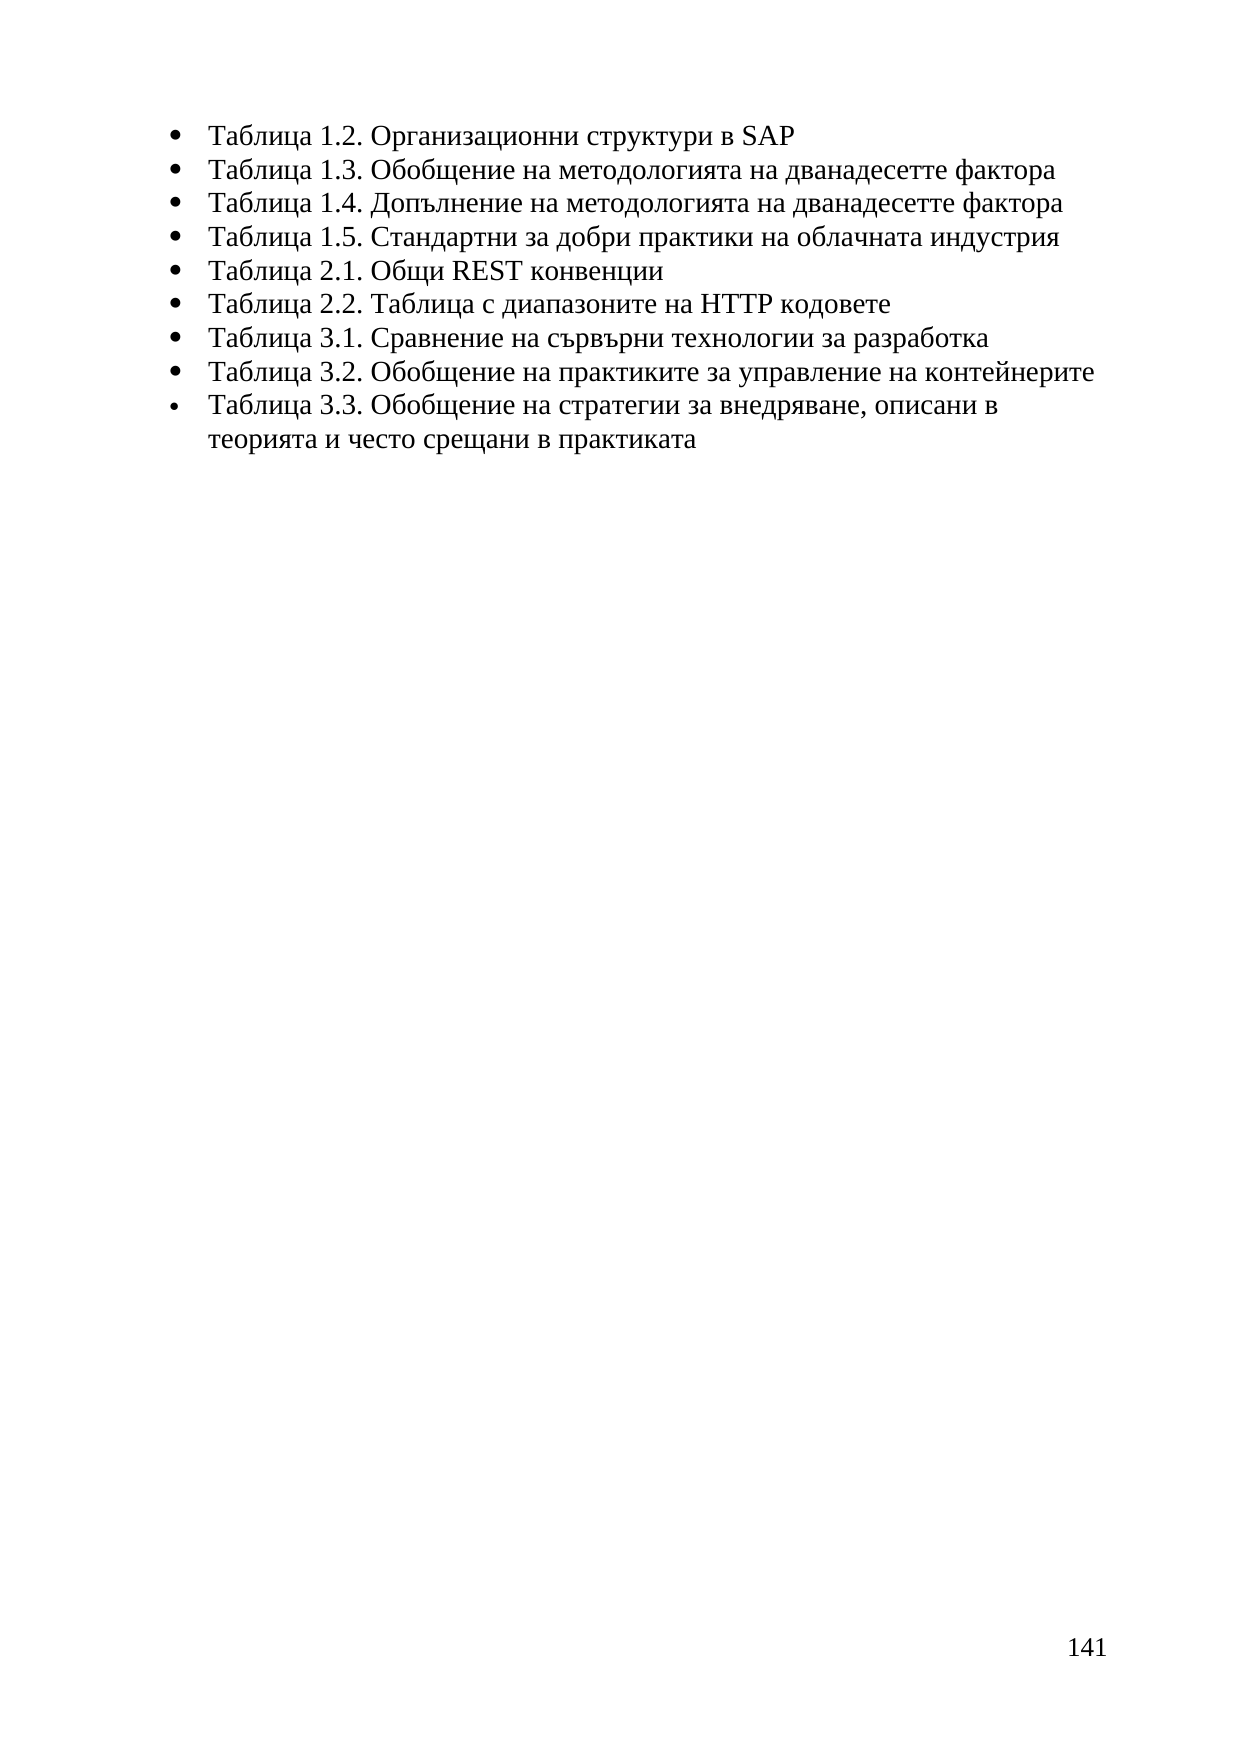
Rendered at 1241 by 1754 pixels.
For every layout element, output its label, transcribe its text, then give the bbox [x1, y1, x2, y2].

list Таблица 3.1. Сравнение на сървърни технологии за разработка [170, 320, 1107, 354]
list Таблица 3.2. Обобщение на практиките за управление на контейнерите [170, 354, 1107, 387]
list Таблица 1.4. Допълнение на методологията на дванадесетте фактора [170, 185, 1107, 219]
list Таблица 3.3. Обобщение на стратегии за внедряване, описани в теорията и често срещани в практиката [170, 387, 1107, 454]
list Таблица 2.1. Общи REST конвенции [170, 253, 1107, 286]
list Таблица 2.2. Таблица с диапазоните на HTTP кодовете [170, 286, 1107, 320]
list Таблица 1.3. Обобщение на методологията на дванадесетте фактора [170, 152, 1107, 185]
list Таблица 1.2. Организационни структури в SAP [170, 118, 1107, 152]
list Таблица 1.5. Стандартни за добри практики на облачната индустрия [170, 219, 1107, 253]
